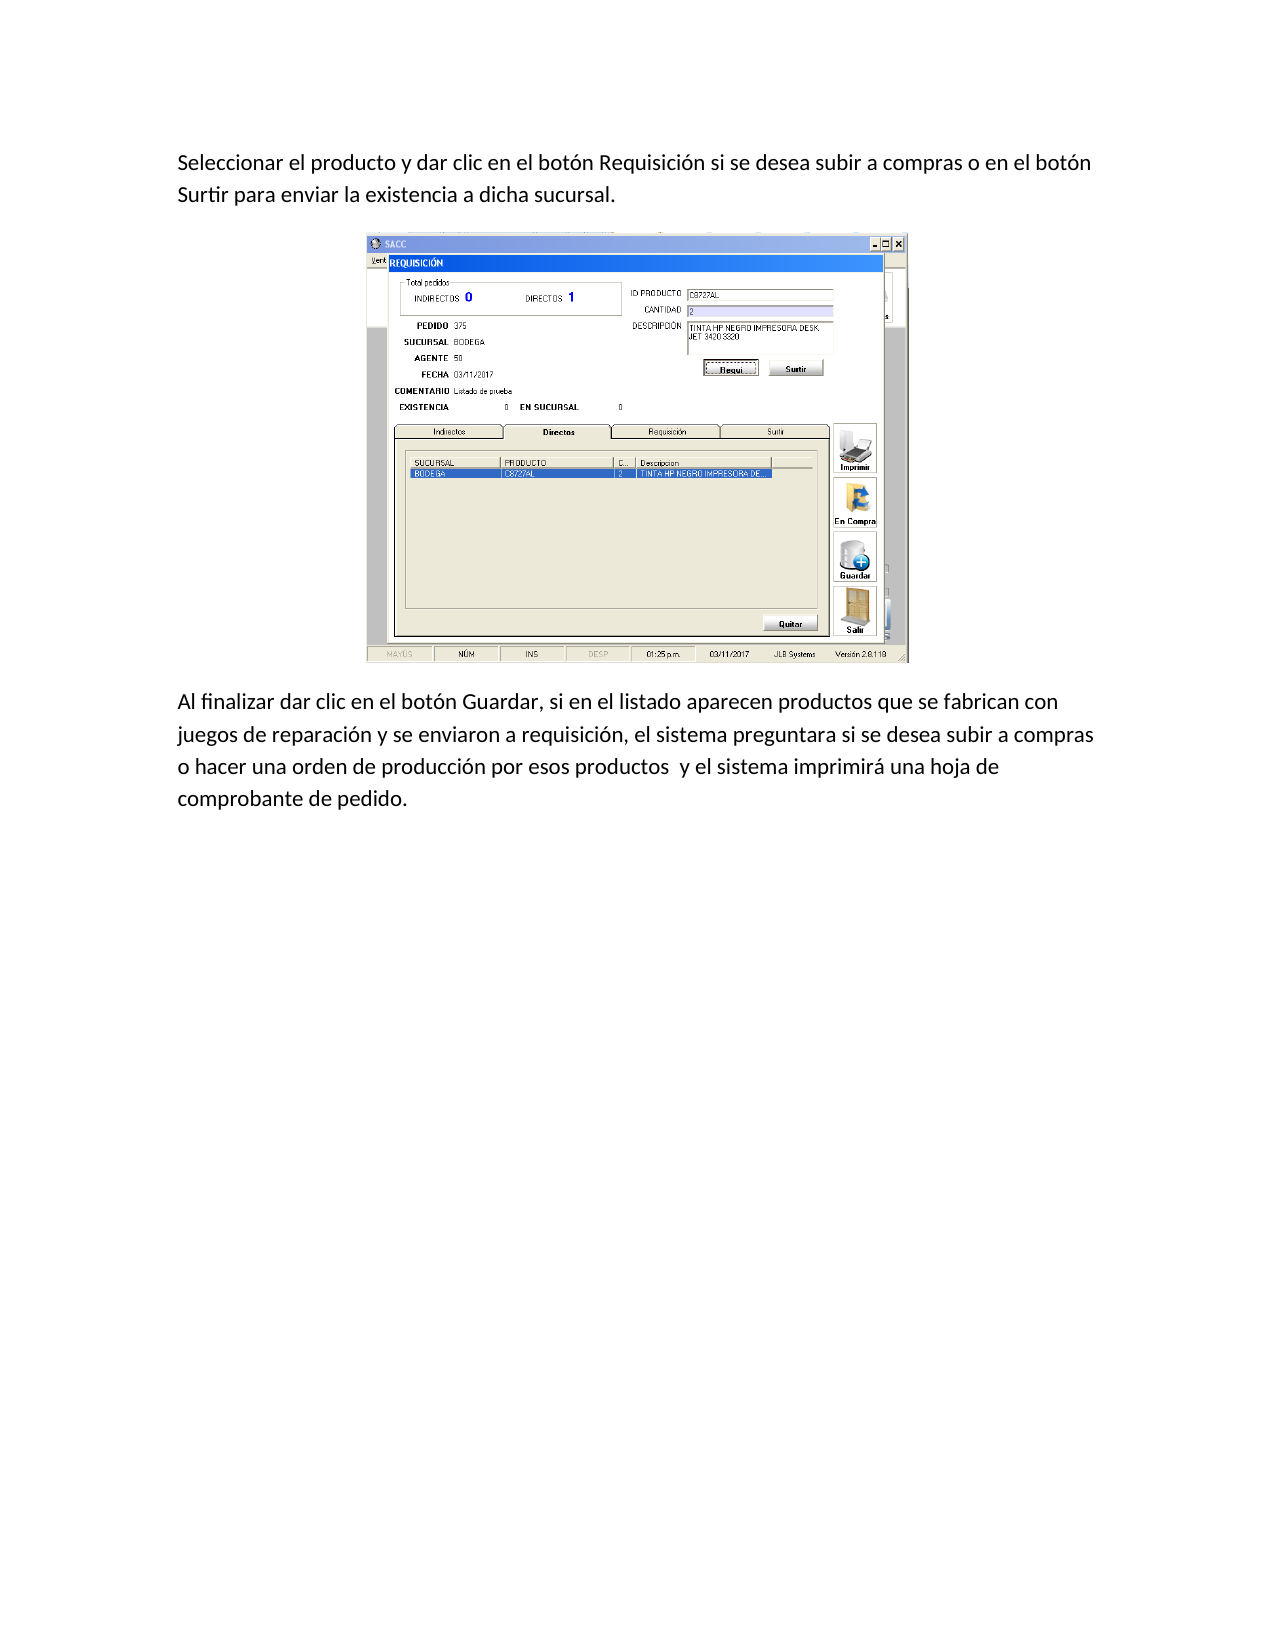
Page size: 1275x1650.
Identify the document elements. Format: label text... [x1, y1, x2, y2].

text Seleccionar el producto y dar clic en el botón Requisición si se desea subir a compras o en el botón Surtir para enviar la existencia a dicha sucursal. [177, 148, 1098, 208]
picture [366, 232, 909, 663]
text Al finalizar dar clic en el botón Guardar, si en el listado aparecen productos que se fabrican con juegos de reparación y se enviaron a requisición, el sistema preguntara si se desea subir a compras o hacer una orden de producción por esos productos y el sistema imprimirá una hoja de comprobante de pedido. [177, 687, 1098, 812]
